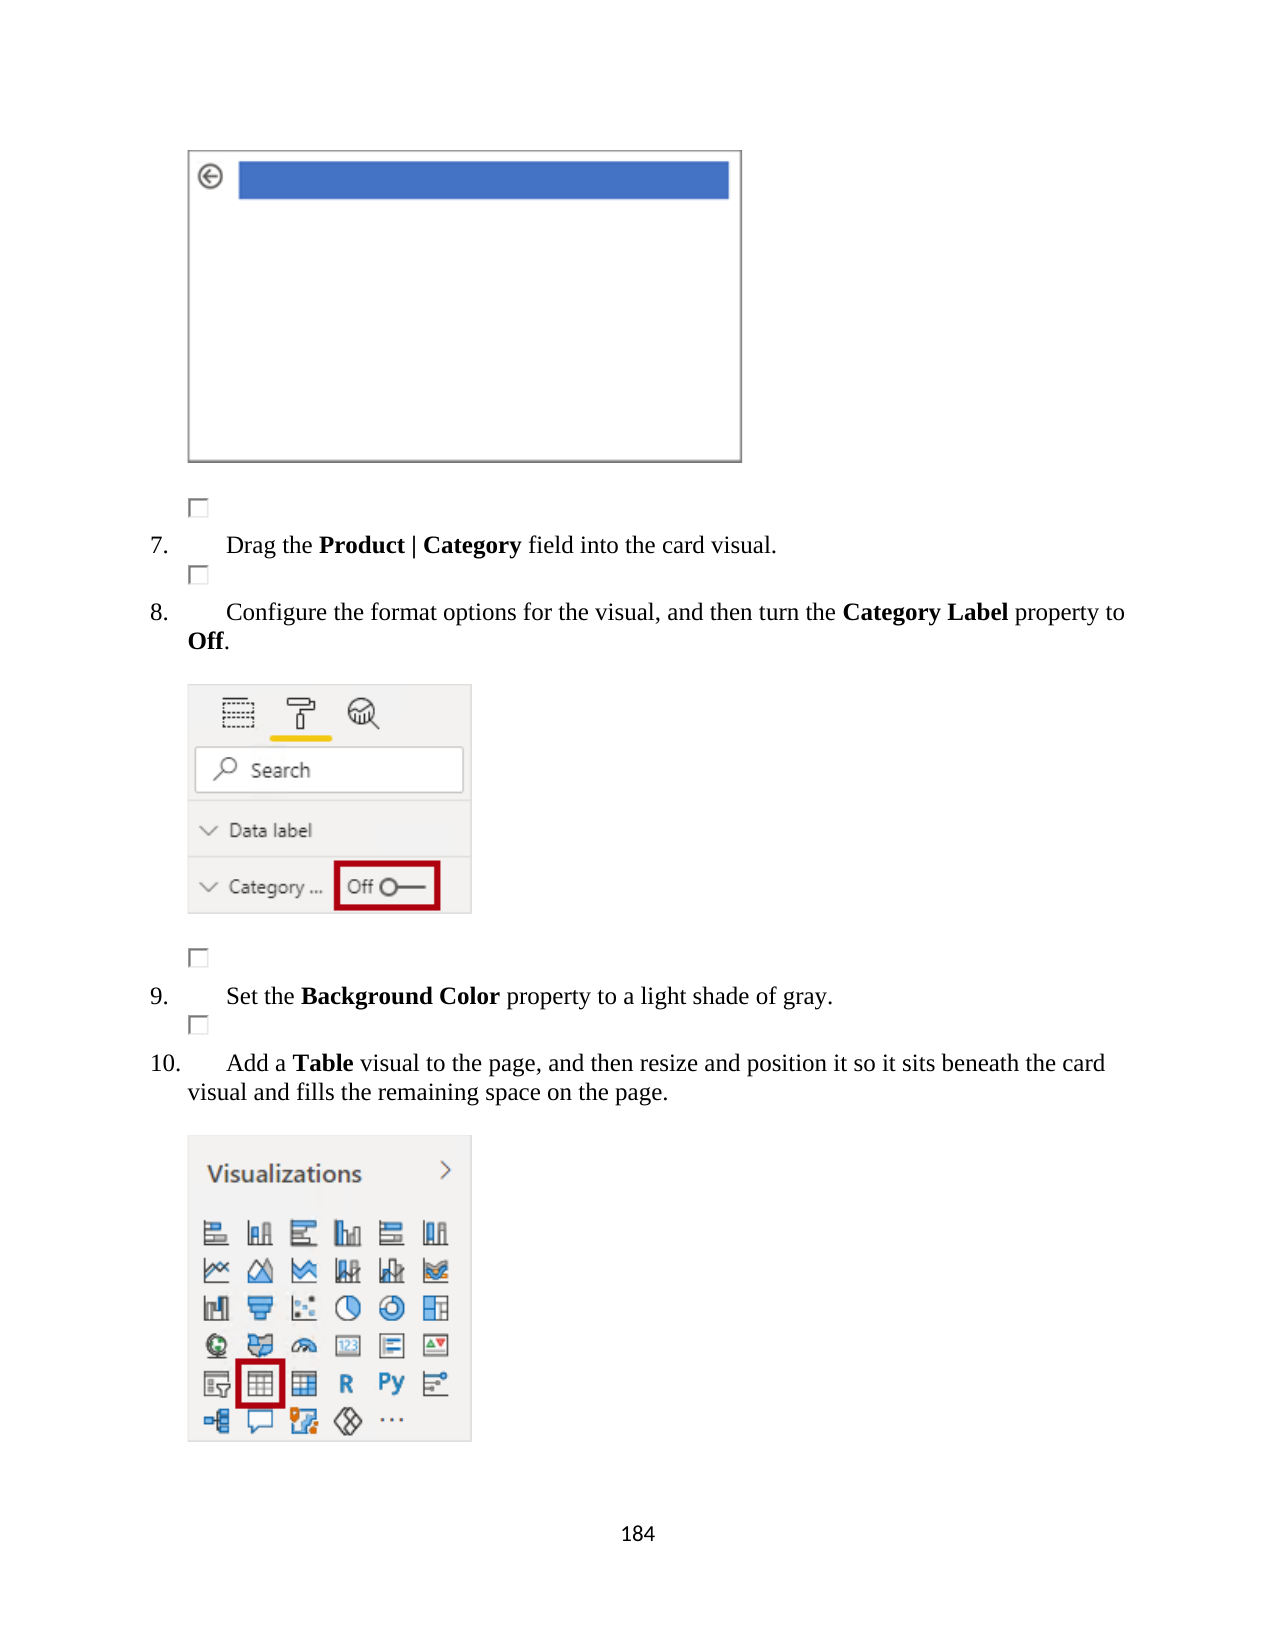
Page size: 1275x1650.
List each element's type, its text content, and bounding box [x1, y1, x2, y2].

list Configure the format options for the visual, and then turn the Category Label property to Off. [150, 559, 1162, 655]
picture [187, 150, 743, 463]
picture [187, 1135, 472, 1442]
list Drag the Product | Category field into the card visual. [150, 492, 1162, 559]
list Set the Background Color property to a light shade of gray. [150, 943, 1162, 1010]
list Add a Table visual to the page, and then resize and position it so it sits beneath the card visual and fills the remaining space on the page. [150, 1010, 1162, 1106]
picture [187, 684, 472, 914]
